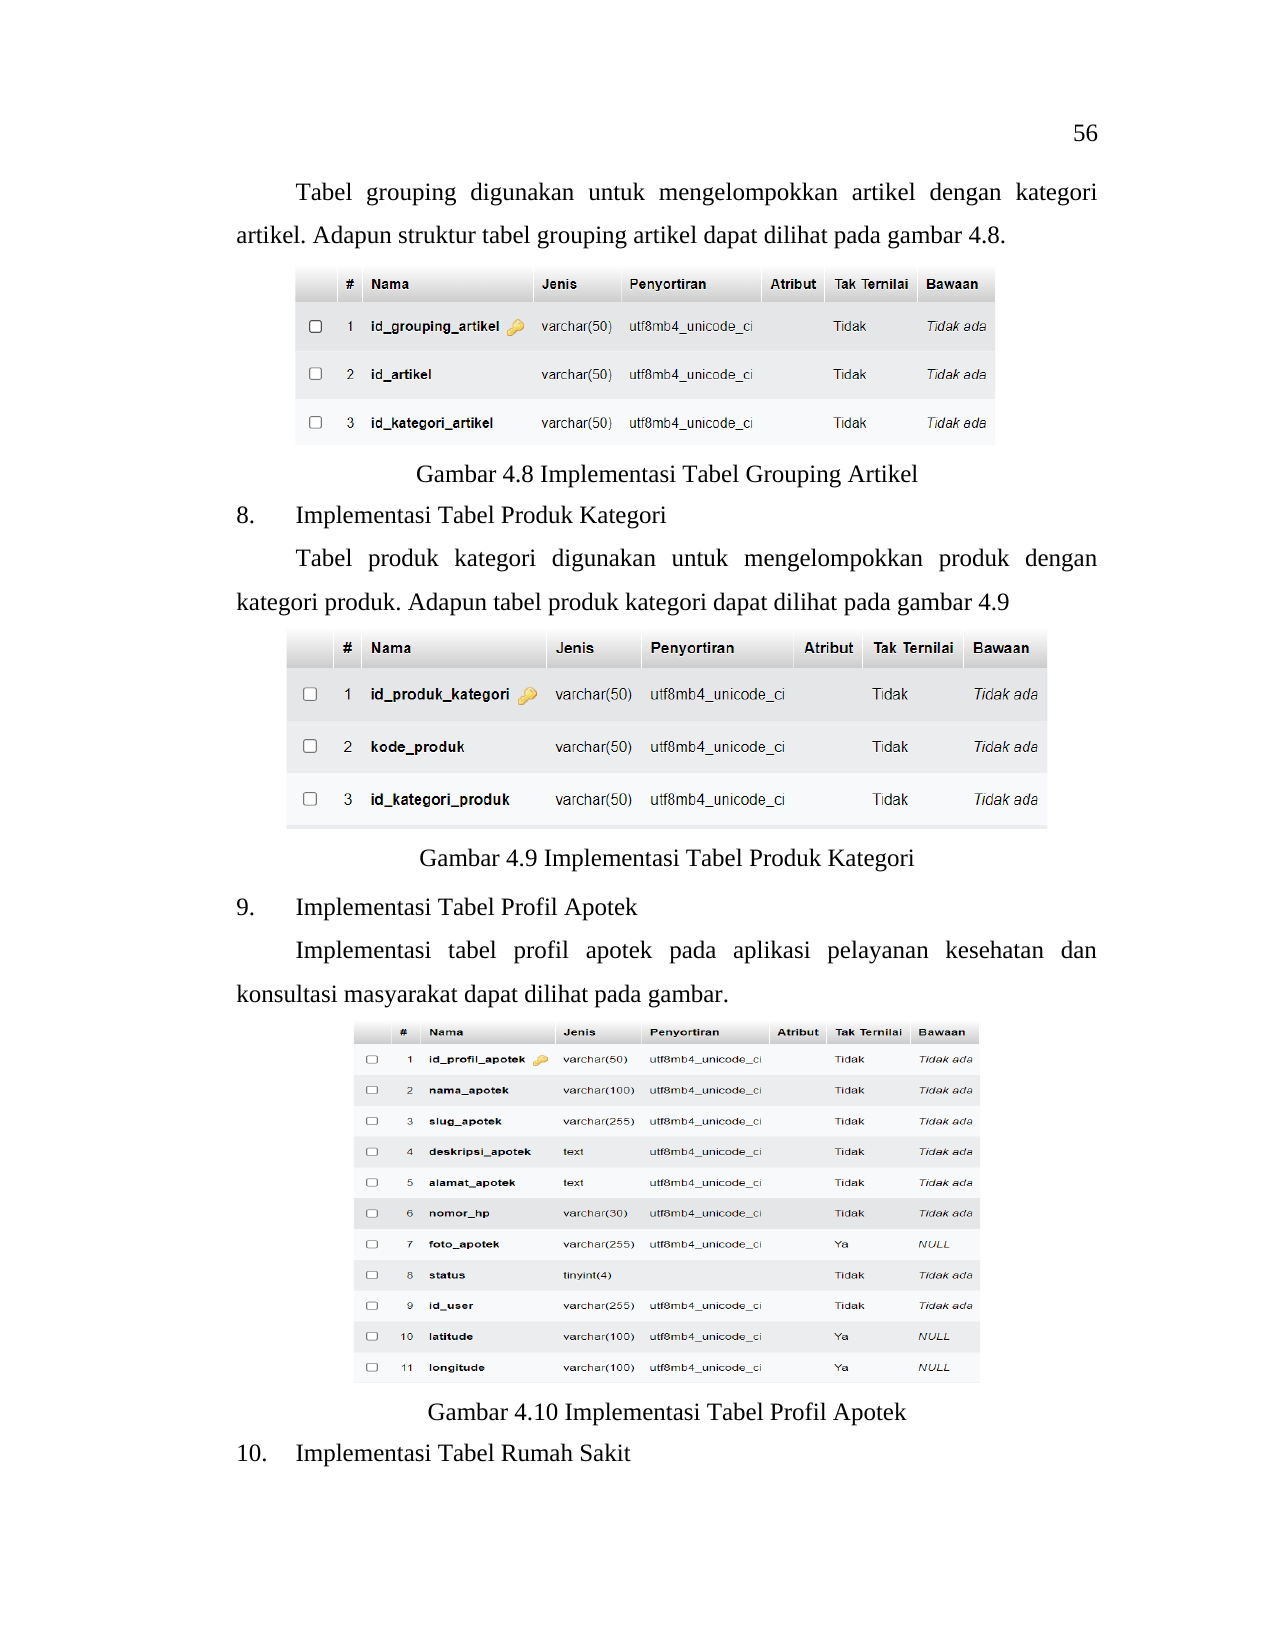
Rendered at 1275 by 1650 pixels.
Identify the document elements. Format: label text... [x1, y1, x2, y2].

list Implementasi Tabel Rumah Sakit [236, 1438, 1098, 1467]
text Gambar 4.10 Implementasi Tabel Profil Apotek [236, 1397, 1098, 1426]
text Tabel produk kategori digunakan untuk mengelompokkan produk dengan kategori produk. Adapun tabel produk kategori dapat dilihat pada gambar 4.9 [236, 543, 1098, 615]
picture [286, 629, 1048, 829]
text Implementasi tabel profil apotek pada aplikasi pelayanan kesehatan dan konsultasi masyarakat dapat dilihat pada gambar. [236, 936, 1098, 1007]
text Tabel grouping digunakan untuk mengelompokkan artikel dengan kategori artikel. Adapun struktur tabel grouping artikel dapat dilihat pada gambar 4.8. [236, 177, 1098, 249]
text Gambar 4.9 Implementasi Tabel Produk Kategori [236, 843, 1098, 872]
picture [295, 263, 996, 445]
list Implementasi Tabel Profil Apotek [236, 892, 1098, 921]
picture [353, 1021, 981, 1383]
list Implementasi Tabel Produk Kategori [236, 500, 1098, 529]
text Gambar 4.8 Implementasi Tabel Grouping Artikel [236, 459, 1098, 488]
